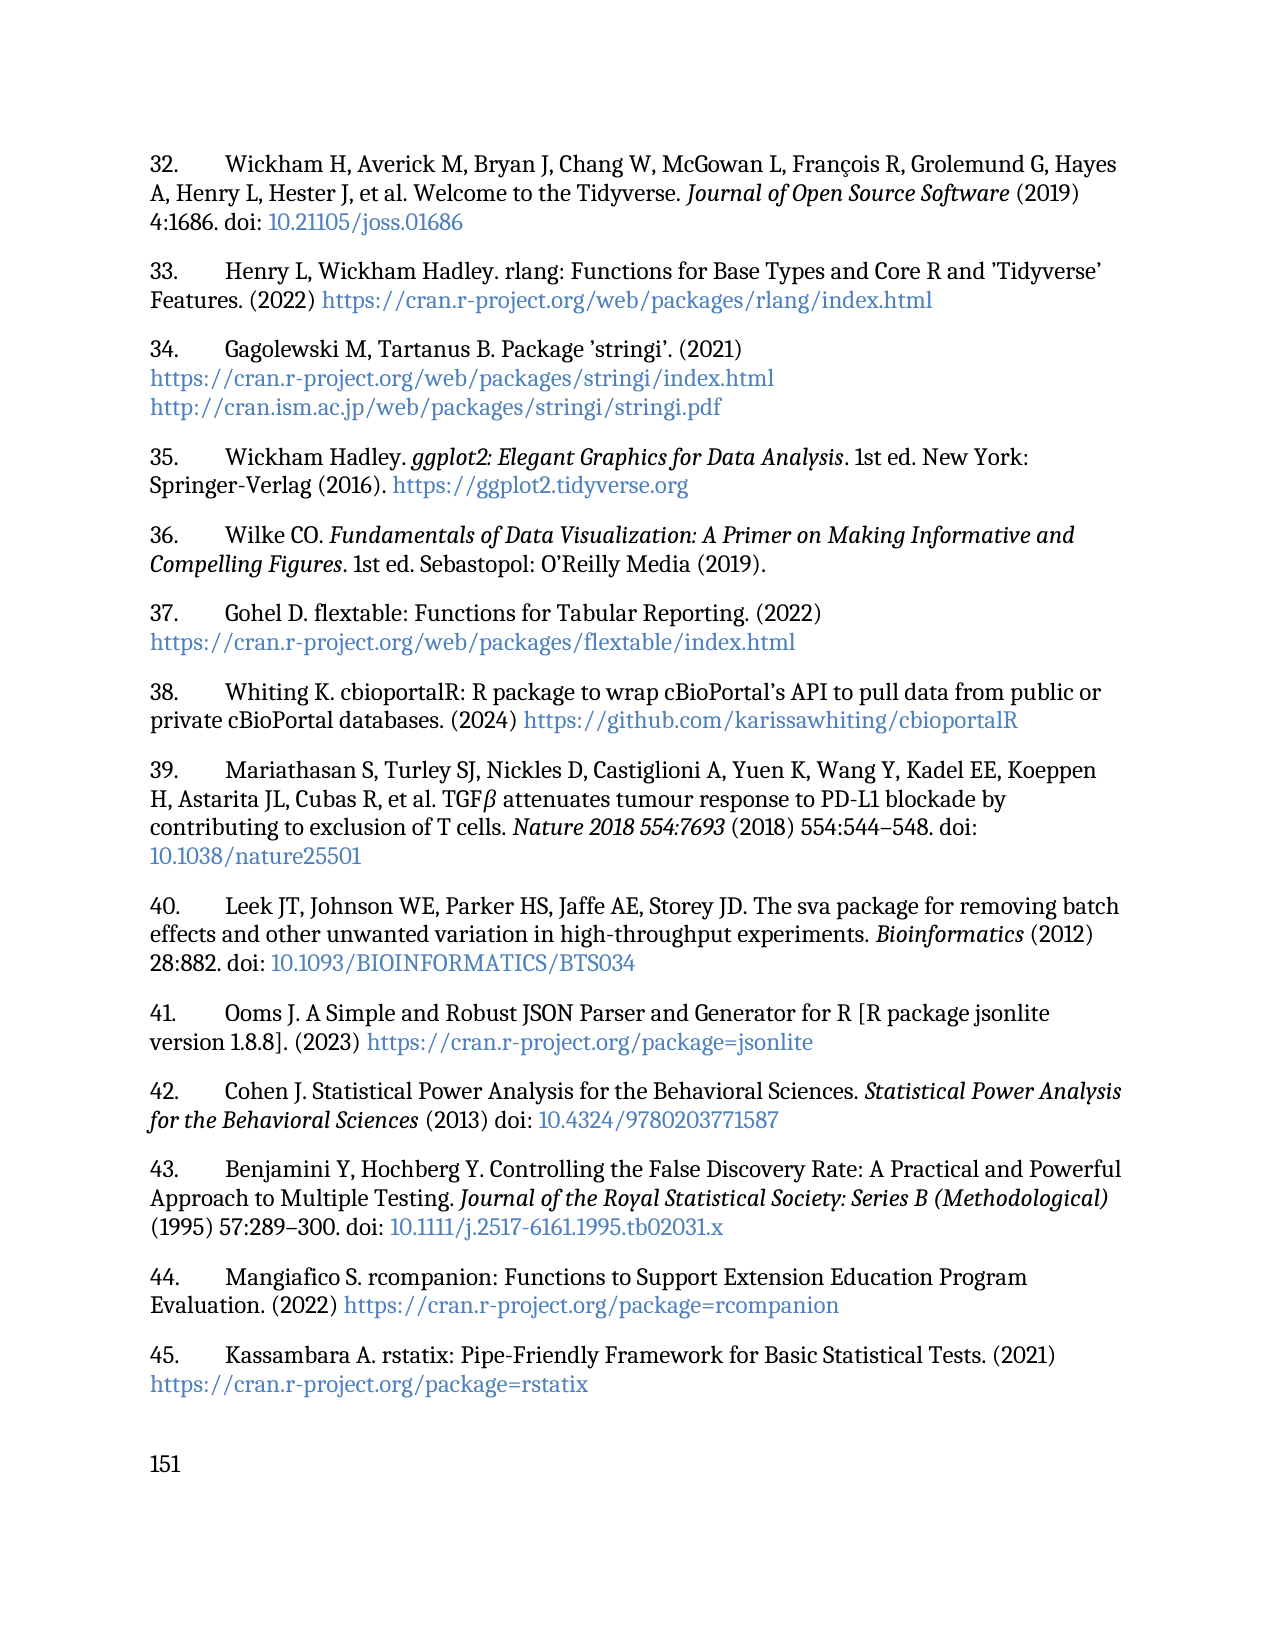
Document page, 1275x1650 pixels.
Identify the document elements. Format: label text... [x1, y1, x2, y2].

text 38. Whiting K. cbioportalR: R package to wrap cBioPortal’s API to pull data from public or private cBioPortal databases. (2024) https://github.com/karissawhiting/cbioportalR [150, 677, 1125, 735]
text 40. Leek JT, Johnson WE, Parker HS, Jaffe AE, Storey JD. The sva package for removing batch effects and other unwanted variation in high-throughput experiments. Bioinformatics (2012) 28:882. doi: 10.1093/BIOINFORMATICS/BTS034 [150, 892, 1125, 978]
text 41. Ooms J. A Simple and Robust JSON Parser and Generator for R [R package jsonlite version 1.8.8]. (2023) https://cran.r-project.org/package=jsonlite [150, 999, 1125, 1056]
text 44. Mangiafico S. rcompanion: Functions to Support Extension Education Program Evaluation. (2022) https://cran.r-project.org/package=rcompanion [150, 1262, 1125, 1320]
text 34. Gagolewski M, Tartanus B. Package ’stringi’. (2021) https://cran.r-project.org/web/packages/stringi/index.html http://cran.ism.ac.jp/web/packages/stringi/stringi.pdf [150, 335, 1125, 422]
text 39. Mariathasan S, Turley SJ, Nickles D, Castiglioni A, Yuen K, Wang Y, Kadel EE, Koeppen H, Astarita JL, Cubas R, et al. TGF attenuates tumour response to PD-L1 blockade by contributing to exclusion of T cells. Nature 2018 554:7693 (2018) 554:544–548. doi: 10.1038/nature25501 [150, 756, 1125, 871]
text 33. Henry L, Wickham Hadley. rlang: Functions for Base Types and Core R and ’Tidyverse’ Features. (2022) https://cran.r-project.org/web/packages/rlang/index.html [150, 257, 1125, 314]
text 43. Benjamini Y, Hochberg Y. Controlling the False Discovery Rate: A Practical and Powerful Approach to Multiple Testing. Journal of the Royal Statistical Society: Series B (Methodological) (1995) 57:289–300. doi: 10.1111/j.2517-6161.1995.tb02031.x [150, 1155, 1125, 1242]
text 35. Wickham Hadley. ggplot2: Elegant Graphics for Data Analysis. 1st ed. New York: Springer-Verlag (2016). https://ggplot2.tidyverse.org [150, 442, 1125, 500]
text 45. Kassambara A. rstatix: Pipe-Friendly Framework for Basic Statistical Tests. (2021) https://cran.r-project.org/package=rstatix [150, 1341, 1125, 1398]
text 36. Wilke CO. Fundamentals of Data Visualization: A Primer on Making Informative and Compelling Figures. 1st ed. Sebastopol: O’Reilly Media (2019). [150, 521, 1125, 578]
text 32. Wickham H, Averick M, Bryan J, Chang W, McGowan L, François R, Grolemund G, Hayes A, Henry L, Hester J, et al. Welcome to the Tidyverse. Journal of Open Source Software (2019) 4:1686. doi: 10.21105/joss.01686 [150, 150, 1125, 236]
text 37. Gohel D. flextable: Functions for Tabular Reporting. (2022) https://cran.r-project.org/web/packages/flextable/index.html [150, 599, 1125, 657]
text 42. Cohen J. Statistical Power Analysis for the Behavioral Sciences. Statistical Power Analysis for the Behavioral Sciences (2013) doi: 10.4324/9780203771587 [150, 1077, 1125, 1134]
